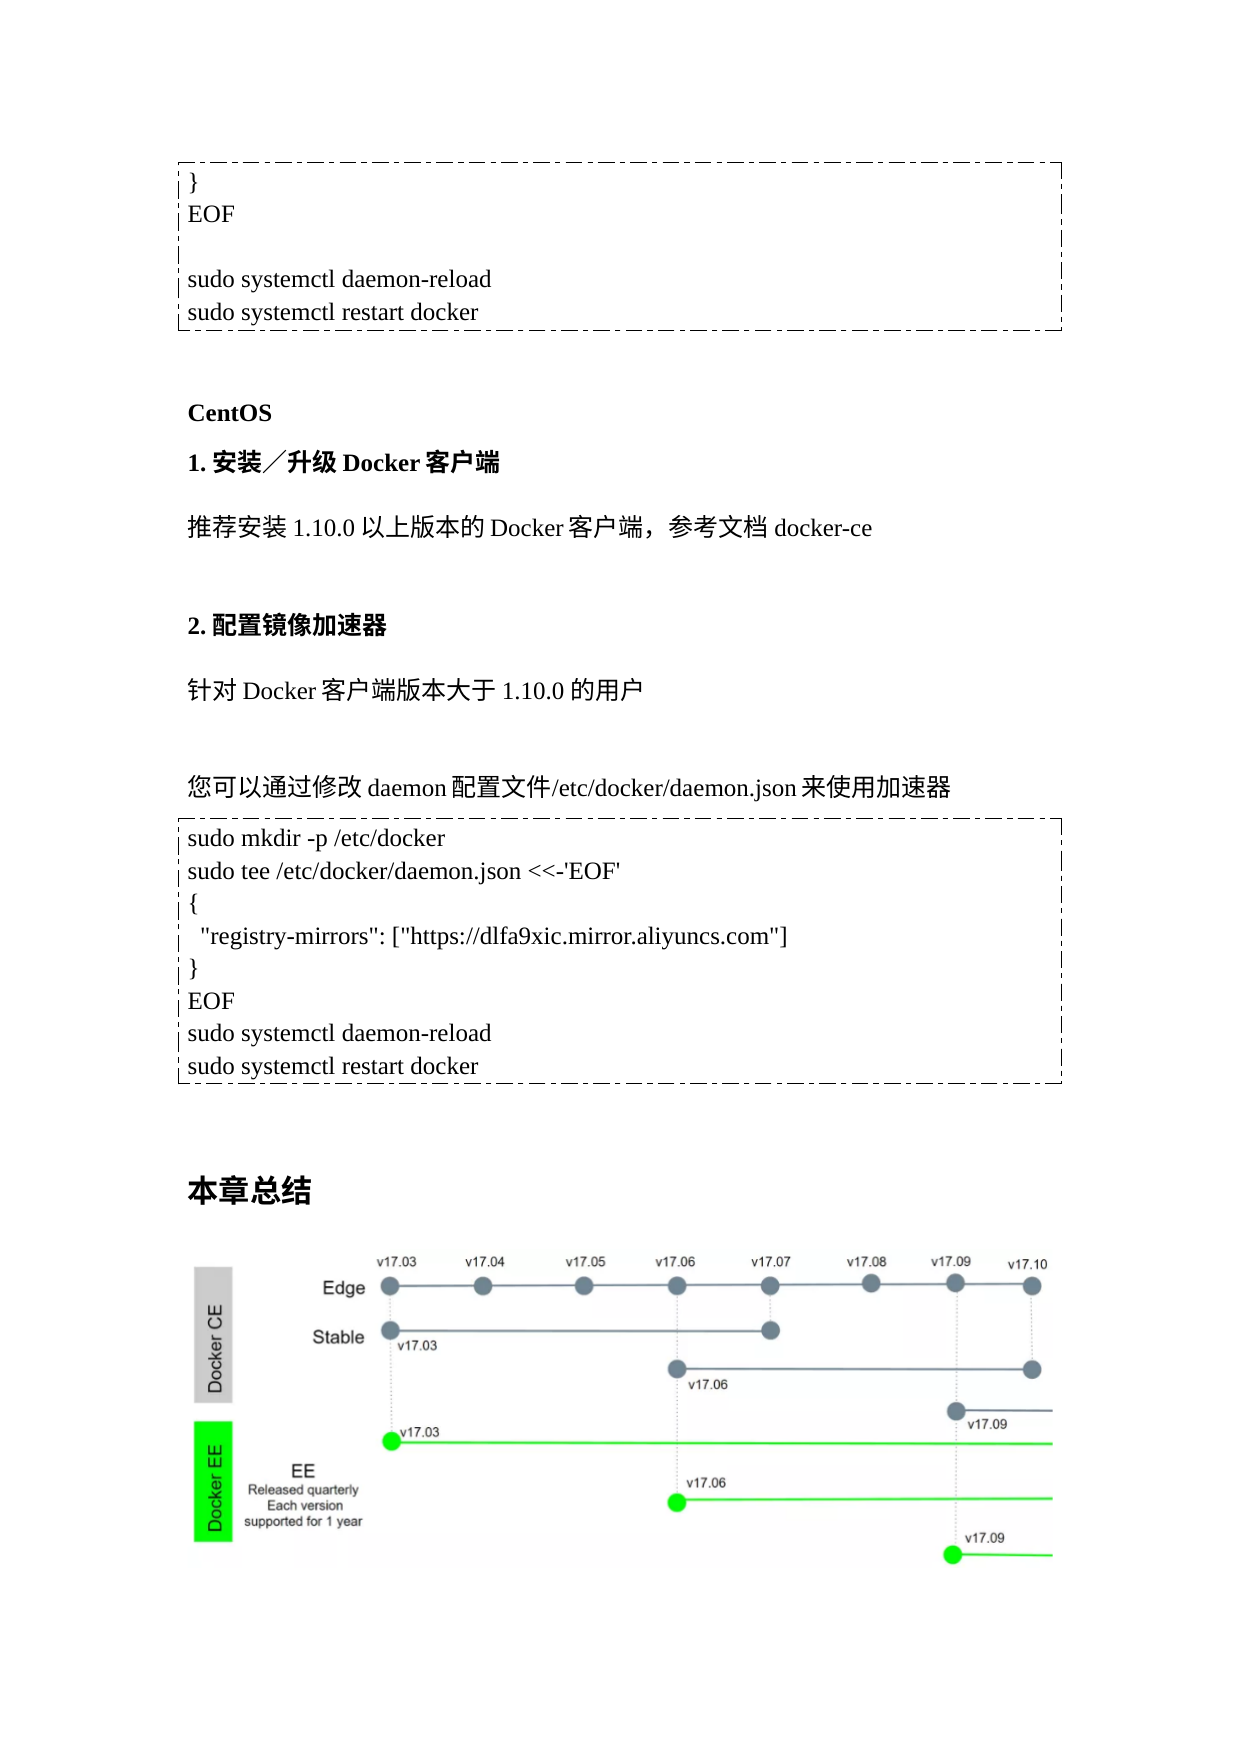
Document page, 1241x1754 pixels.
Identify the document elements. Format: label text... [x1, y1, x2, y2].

text 针对Docker客户端版本大于 1.10.0 的用户 [187, 656, 1053, 721]
text sudo tee /etc/docker/daemon.json <<-'EOF' [187, 854, 1053, 886]
text sudo mkdir -p /etc/docker [178, 818, 1062, 854]
text sudo systemctl restart docker [178, 1046, 1062, 1084]
text EOF [187, 984, 1053, 1016]
text sudo systemctl daemon-reload [187, 263, 1053, 292]
picture [187, 1249, 1053, 1568]
text EOF [187, 198, 1053, 230]
text 1. 安装／升级Docker客户端 [187, 428, 1053, 493]
text "registry-mirrors": ["https://dlfa9xic.mirror.aliyuncs.com"] [187, 919, 1053, 951]
subtitle 本章总结 [187, 1166, 1053, 1211]
text } [187, 951, 1053, 984]
text 2. 配置镜像加速器 [187, 591, 1053, 656]
text { [187, 886, 1053, 919]
text 推荐安装1.10.0以上版本的Docker客户端，参考文档 docker-ce [187, 493, 1053, 558]
text sudo systemctl daemon-reload [187, 1016, 1053, 1046]
text 您可以通过修改daemon配置文件/etc/docker/daemon.json来使用加速器 [187, 753, 1053, 818]
text } [178, 162, 1062, 198]
text sudo systemctl restart docker [178, 292, 1062, 331]
text CentOS [187, 396, 1053, 428]
